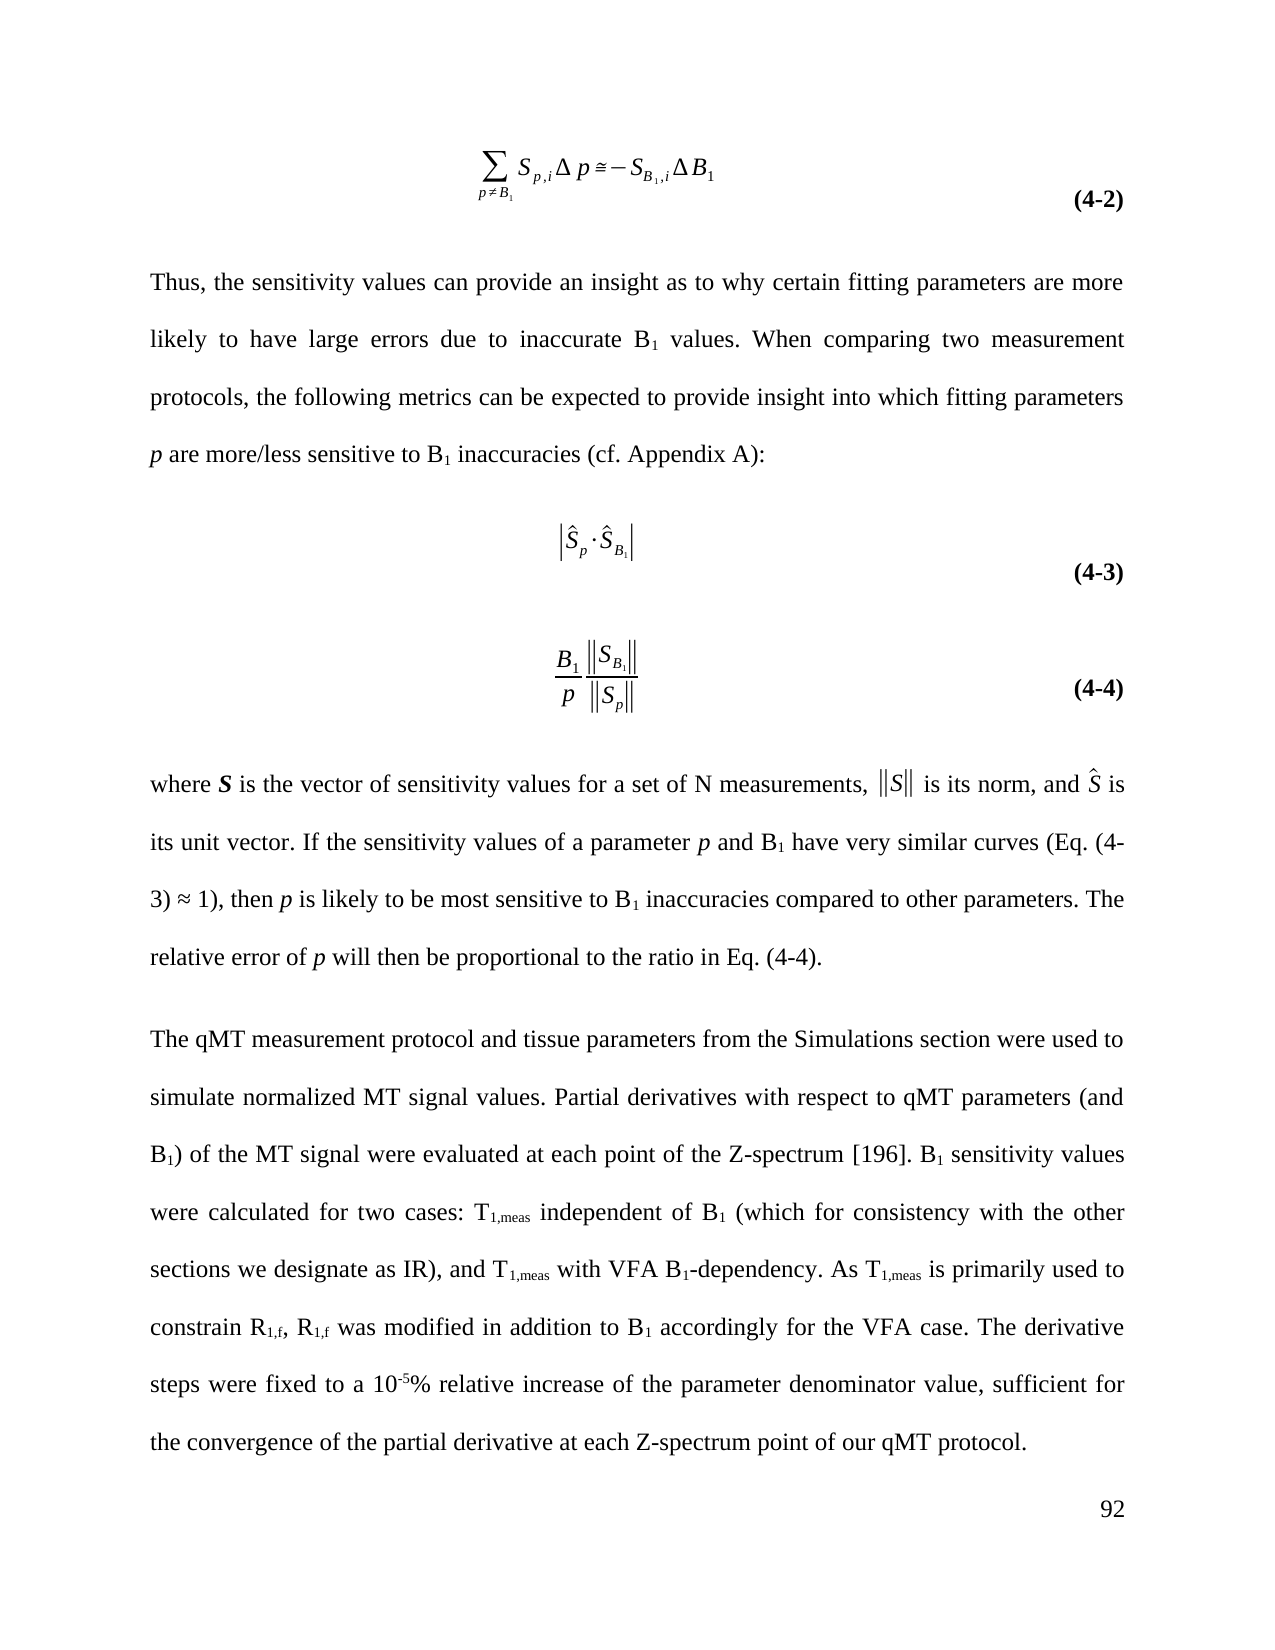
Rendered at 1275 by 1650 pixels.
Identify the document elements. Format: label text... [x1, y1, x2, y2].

text The qMT measurement protocol and tissue parameters from the Simulations section were used to simulate normalized MT signal values. Partial derivatives with respect to qMT parameters (and B1) of the MT signal were evaluated at each point of the Z-spectrum [196]. B1 sensitivity values were calculated for two cases: T1,meas independent of B1 (which for consistency with the other sections we designate as IR), and T1,meas with VFA B1-dependency. As T1,meas is primarily used to constrain R1,f, R1,f was modified in addition to B1 accordingly for the VFA case. The derivative steps were fixed to a 10-5% relative increase of the parameter denominator value, sufficient for the convergence of the partial derivative at each Z-spectrum point of our qMT protocol. [150, 1024, 1125, 1456]
table_header (4-3) [1043, 522, 1135, 639]
table_header [150, 150, 1043, 267]
text where S is the vector of sensitivity values for a set of N measurements, is its norm, and is its unit vector. If the sensitivity values of a parameter p and B1 have very similar curves (Eq. (4-3) ≈ 1), then p is likely to be most sensitive to B1 inaccuracies compared to other parameters. The relative error of p will then be proportional to the ratio in Eq. (4-4). [150, 768, 1125, 971]
table_header [150, 522, 1043, 639]
table_cell (4-4) [1043, 639, 1135, 768]
table_header (4-2) [1043, 150, 1135, 267]
table_cell [150, 639, 1043, 768]
text Thus, the sensitivity values can provide an insight as to why certain fitting parameters are more likely to have large errors due to inaccurate B1 values. When comparing two measurement protocols, the following metrics can be expected to provide insight into which fitting parameters p are more/less sensitive to B1 inaccuracies (cf. Appendix A): [150, 267, 1125, 468]
